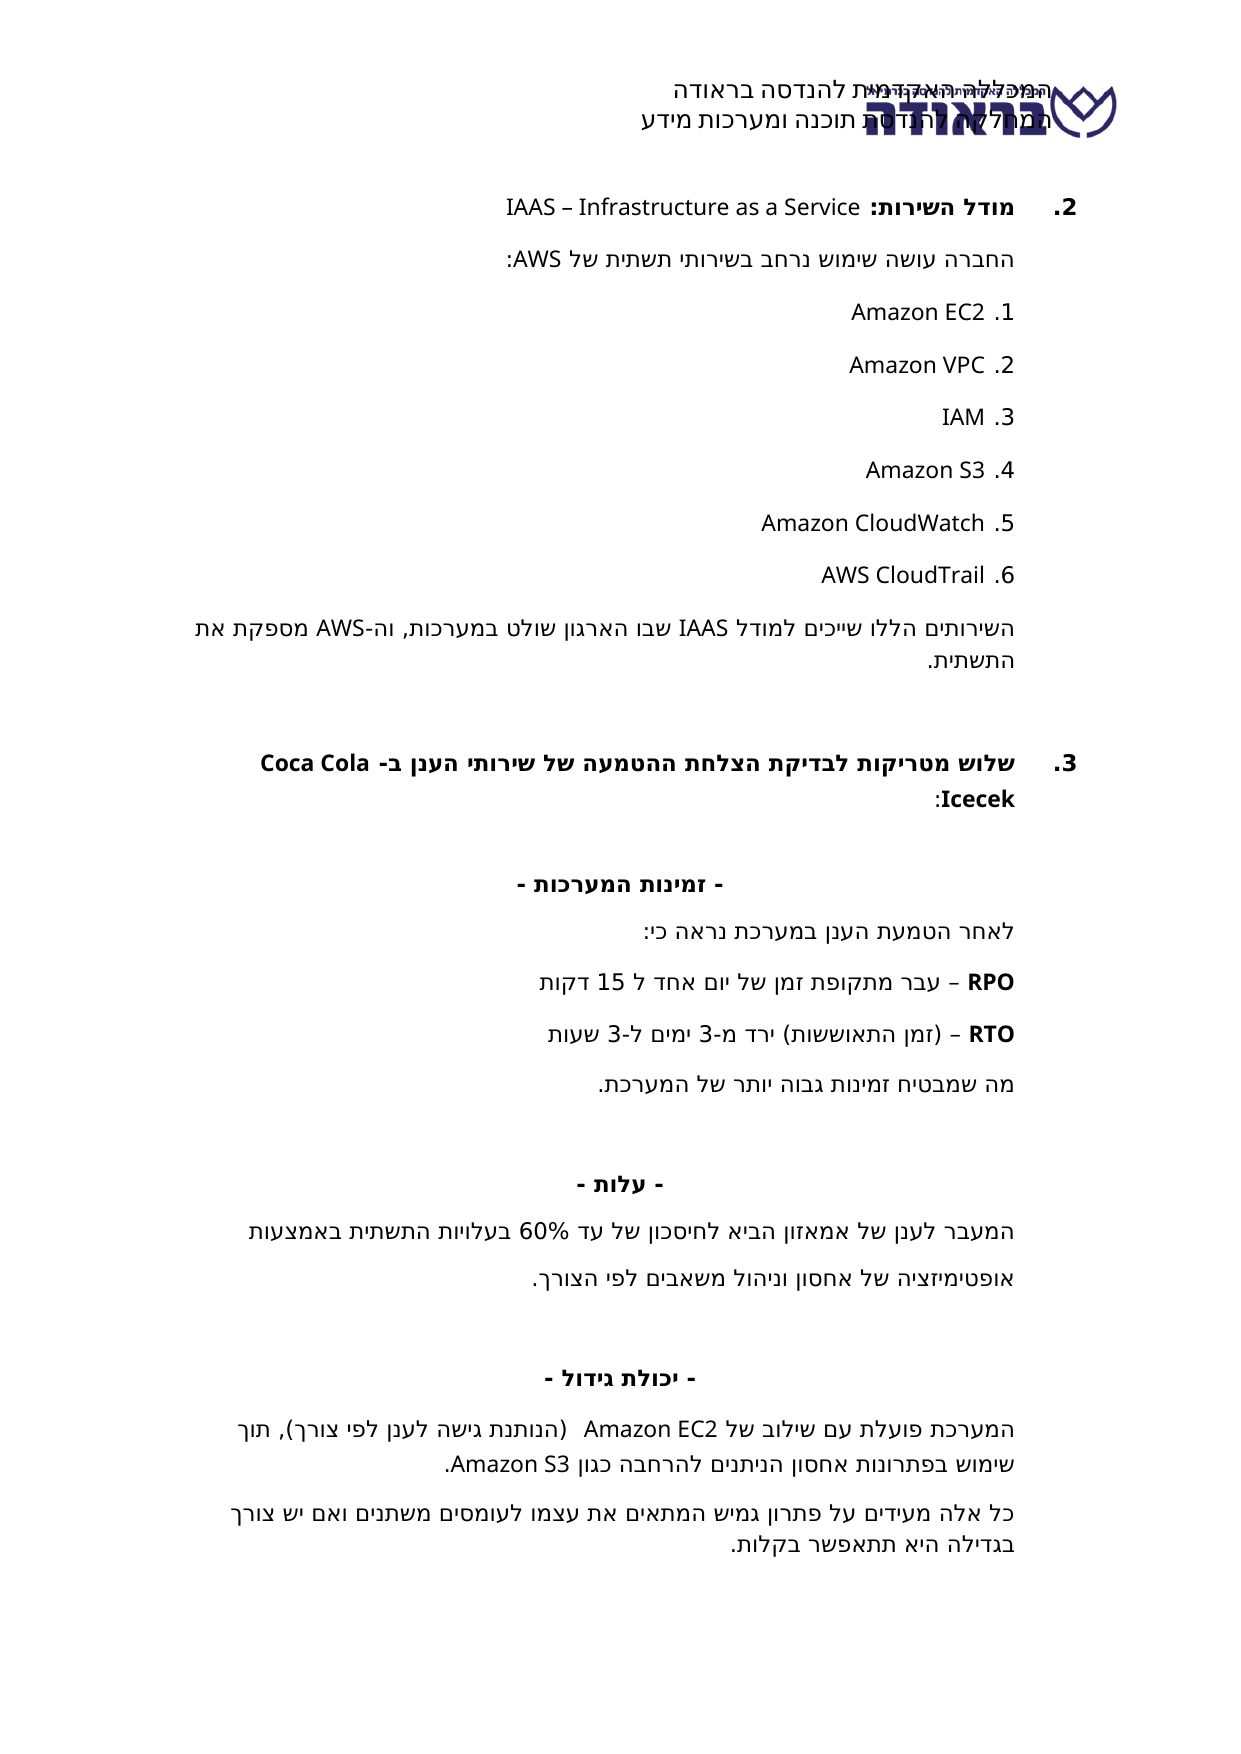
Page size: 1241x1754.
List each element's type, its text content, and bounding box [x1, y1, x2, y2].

text המערכת פועלת עם שילוב של Amazon EC2 (הנותנת גישה לענן לפי צורך), תוך שימוש בפתרונות אחסון הניתנים להרחבה כגון Amazon S3. [187, 1413, 1015, 1479]
text השירותים הללו שייכים למודל IAAS שבו הארגון שולט במערכות, וה-AWS מספקת את התשתית. [187, 612, 1015, 673]
text החברה עושה שימוש נרחב בשירותי תשתית של AWS: [187, 243, 1015, 275]
picture [858, 79, 1123, 143]
list שלוש מטריקות לבדיקת הצלחת ההטמעה של שירותי הענן ב- Coca Cola Icecek: [187, 747, 1053, 814]
text RTO – (זמן התאוששות) ירד מ-3 ימים ל-3 שעות [187, 1018, 1015, 1050]
text 4. Amazon S3 [187, 454, 1015, 485]
text לאחר הטמעת הענן במערכת נראה כי: [187, 918, 1015, 945]
text - יכולת גידול - [187, 1365, 1053, 1392]
text 5. Amazon CloudWatch [187, 506, 1015, 538]
text - עלות - [187, 1171, 1053, 1198]
text - זמינות המערכות - [187, 871, 1053, 898]
text 2. Amazon VPC [187, 349, 1015, 380]
text RPO – עבר מתקופת זמן של יום אחד ל 15 דקות [187, 966, 1015, 997]
text מה שמבטיח זמינות גבוה יותר של המערכת. [187, 1071, 1015, 1098]
text 6. AWS CloudTrail [187, 559, 1015, 590]
text המעבר לענן של אמאזון הביא לחיסכון של עד 60% בעלויות התשתית באמצעות [187, 1218, 1015, 1245]
text 1. Amazon EC2 [187, 296, 1015, 327]
text 3. IAM [187, 401, 1015, 432]
text כל אלה מעידים על פתרון גמיש המתאים את עצמו לעומסים משתנים ואם יש צורך בגדילה היא תתאפשר בקלות. [187, 1501, 1015, 1558]
text אופטימיזציה של אחסון וניהול משאבים לפי הצורך. [187, 1266, 1015, 1292]
list מודל השירות: IAAS – Infrastructure as a Service [187, 191, 1053, 222]
